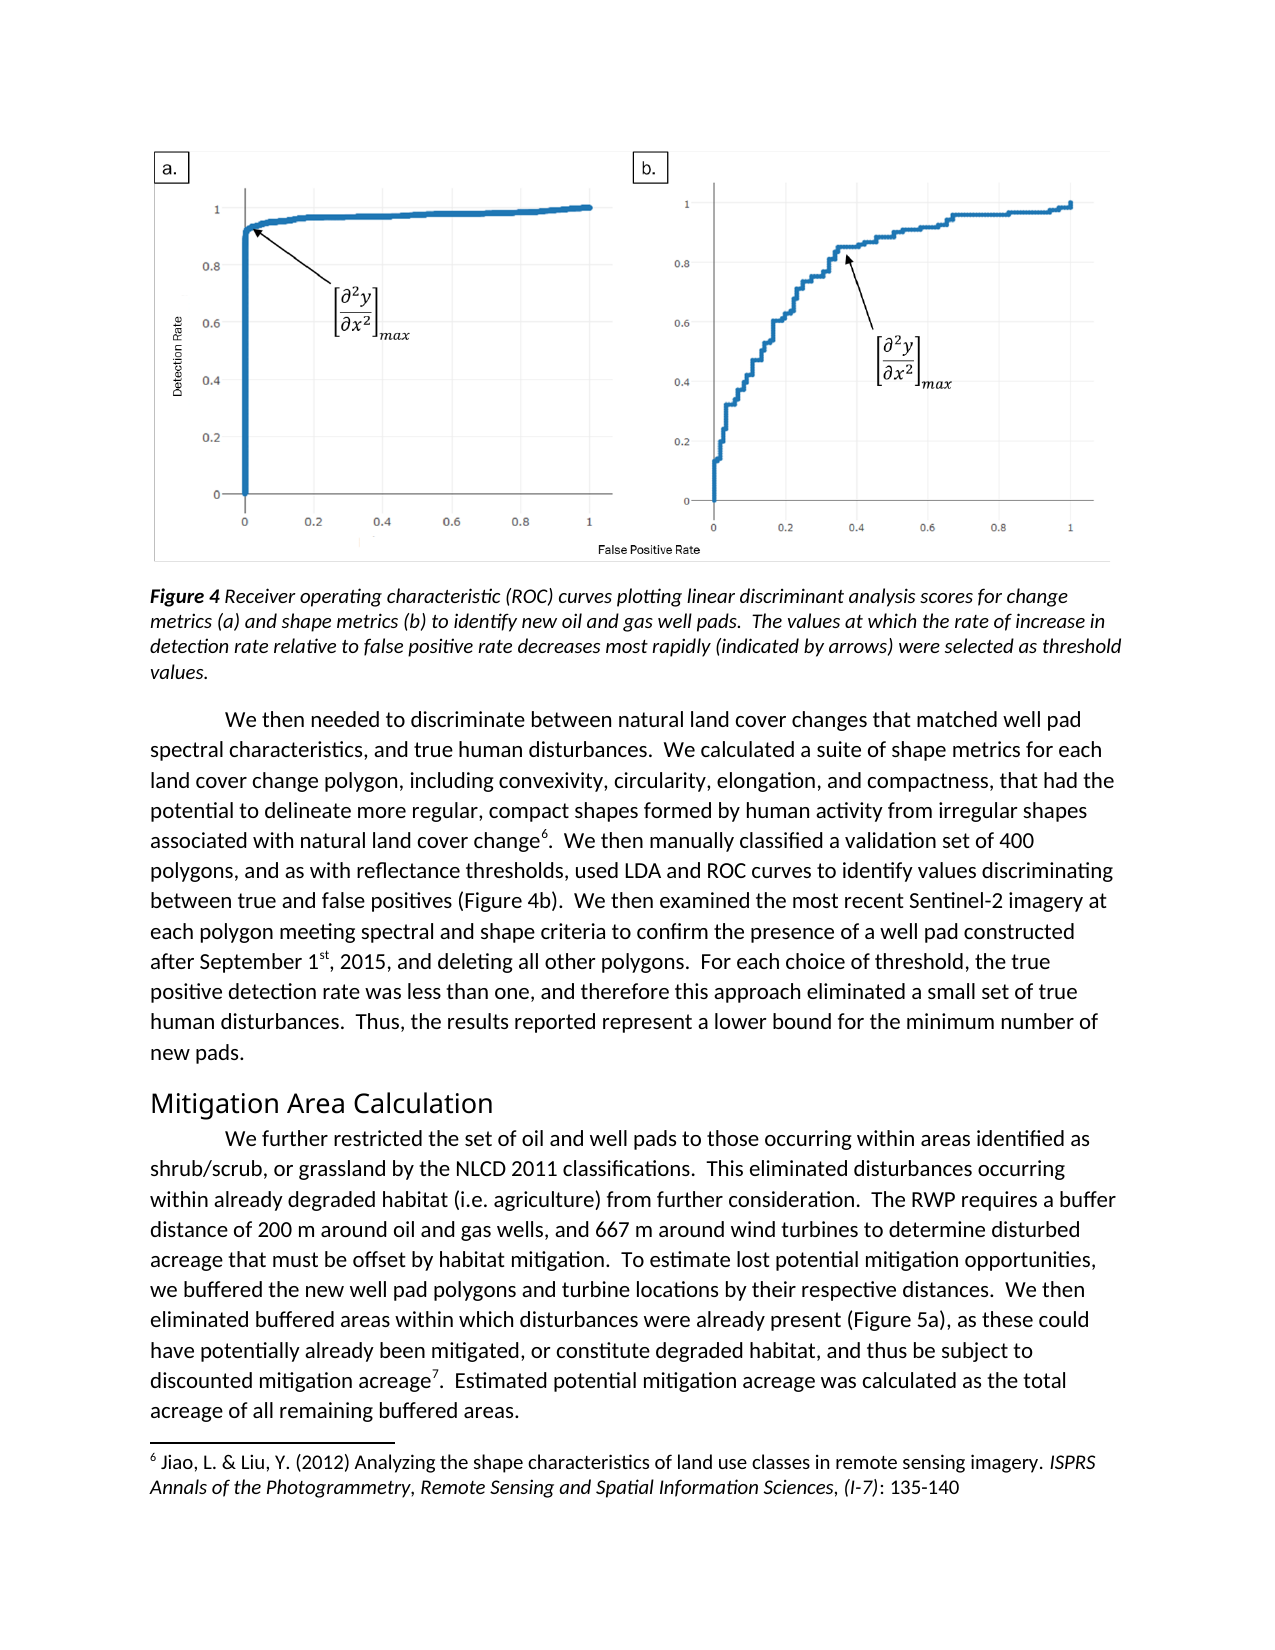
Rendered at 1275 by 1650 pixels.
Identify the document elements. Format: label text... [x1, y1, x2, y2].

subtitle Mitigation Area Calculation [150, 1084, 1125, 1121]
picture [150, 150, 1110, 564]
text We then needed to discriminate between natural land cover changes that matched well pad spectral characteristics, and true human disturbances. We calculated a suite of shape metrics for each land cover change polygon, including convexivity, circularity, elongation, and compactness, that had the potential to delineate more regular, compact shapes formed by human activity from irregular shapes associated with natural land cover change. We then manually classified a validation set of 400 polygons, and as with reflectance thresholds, used LDA and ROC curves to identify values discriminating between true and false positives (Figure 4b). We then examined the most recent Sentinel-2 imagery at each polygon meeting spectral and shape criteria to confirm the presence of a well pad constructed after September 1st, 2015, and deleting all other polygons. For each choice of threshold, the true positive detection rate was less than one, and therefore this approach eliminated a small set of true human disturbances. Thus, the results reported represent a lower bound for the minimum number of new pads. [150, 705, 1125, 1066]
text We further restricted the set of oil and well pads to those occurring within areas identified as shrub/scrub, or grassland by the NLCD 2011 classifications. This eliminated disturbances occurring within already degraded habitat (i.e. agriculture) from further consideration. The RWP requires a buffer distance of 200 m around oil and gas wells, and 667 m around wind turbines to determine disturbed acreage that must be offset by habitat mitigation. To estimate lost potential mitigation opportunities, we buffered the new well pad polygons and turbine locations by their respective distances. We then eliminated buffered areas within which disturbances were already present (Figure 5a), as these could have potentially already been mitigated, or constitute degraded habitat, and thus be subject to discounted mitigation acreage. Estimated potential mitigation acreage was calculated as the total acreage of all remaining buffered areas. [150, 1124, 1125, 1424]
text Figure 4 Receiver operating characteristic (ROC) curves plotting linear discriminant analysis scores for change metrics (a) and shape metrics (b) to identify new oil and gas well pads. The values at which the rate of increase in detection rate relative to false positive rate decreases most rapidly (indicated by arrows) were selected as threshold values. [150, 583, 1125, 684]
